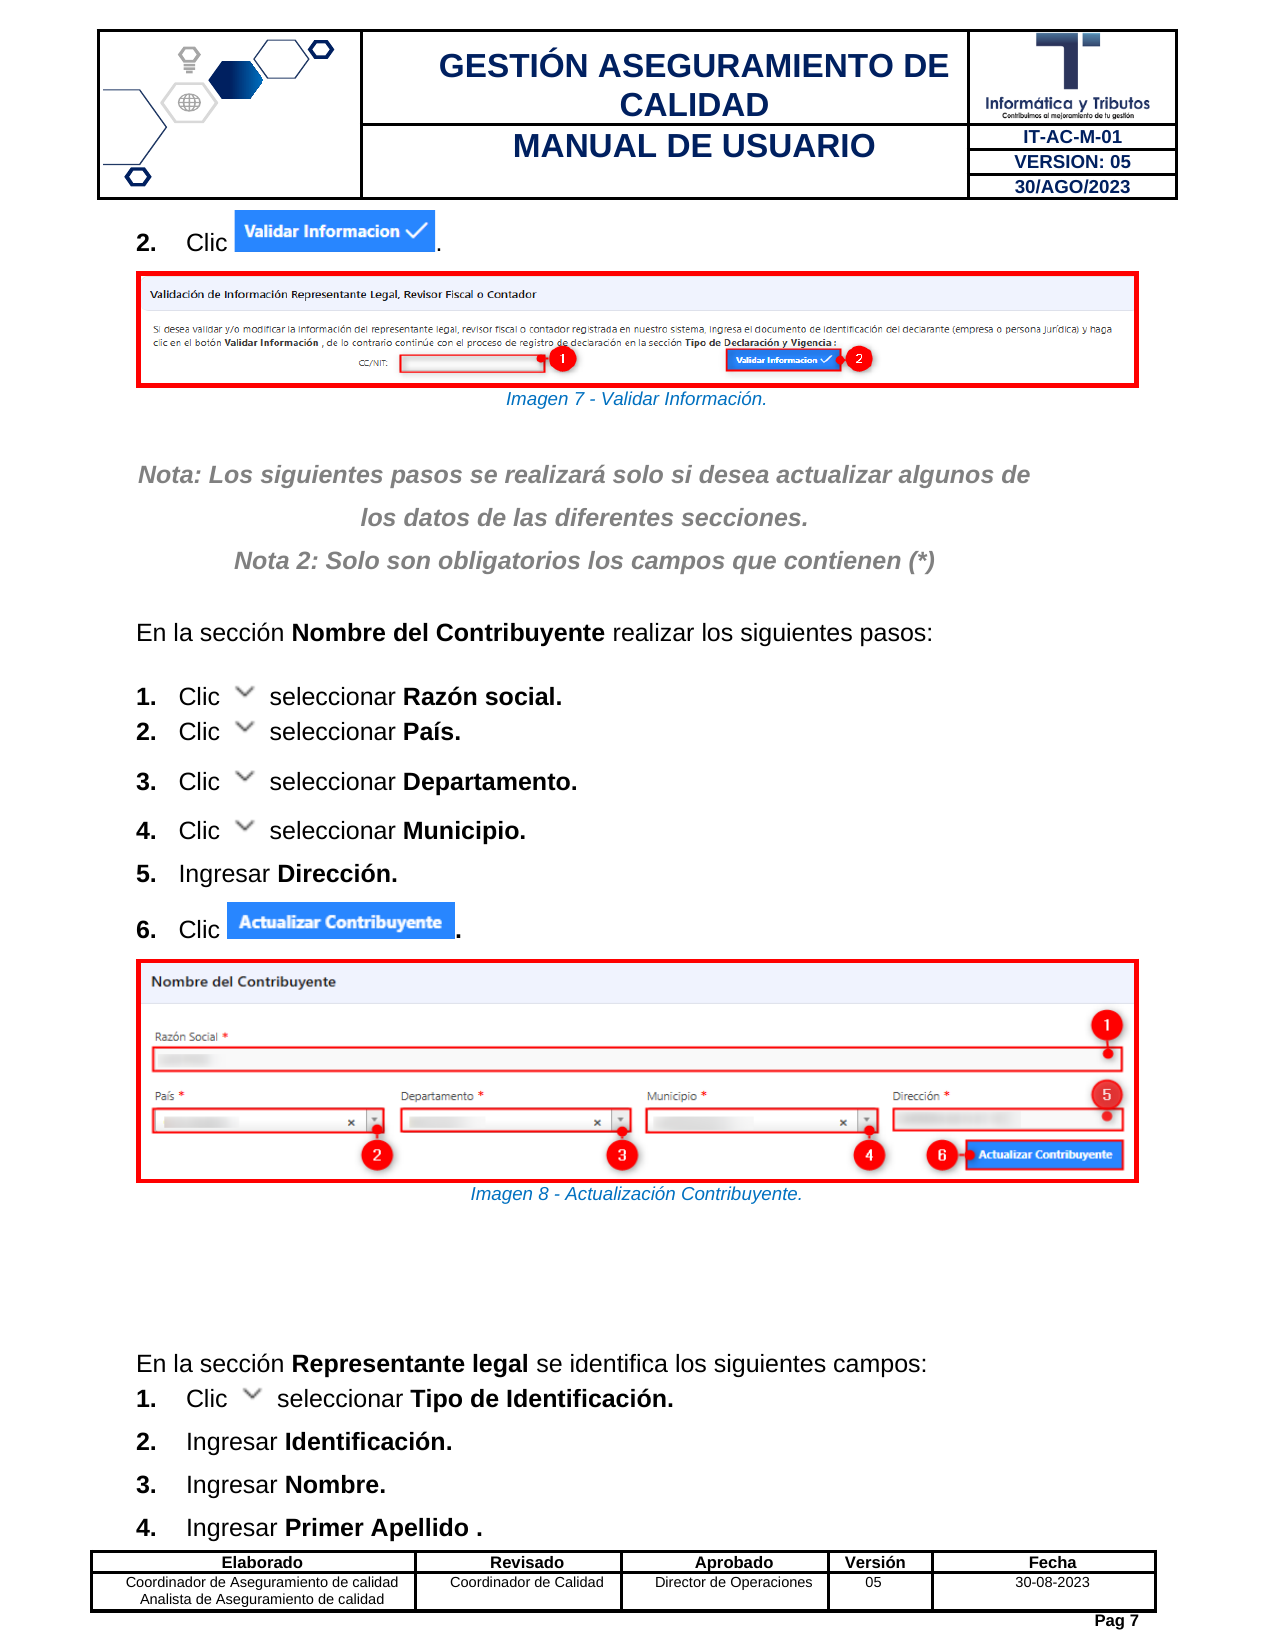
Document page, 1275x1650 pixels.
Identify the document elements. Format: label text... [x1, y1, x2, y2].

list Clic . [136, 210, 1139, 256]
list Ingresar Identificación. [136, 1427, 1139, 1456]
text Imagen 7 - Validar Información. [136, 388, 1139, 409]
list Clic seleccionar Tipo de Identificación. [136, 1377, 1139, 1412]
picture [985, 32, 1150, 120]
picture [227, 760, 263, 790]
picture [227, 710, 263, 741]
picture [227, 675, 263, 706]
picture [234, 1377, 270, 1408]
picture [227, 902, 455, 939]
list Clic . [136, 902, 1139, 944]
picture [234, 210, 436, 252]
text Nota 2: Solo son obligatorios los campos que contienen (*) [136, 546, 1036, 575]
picture [141, 963, 1134, 1179]
list Ingresar Nombre. [136, 1470, 1139, 1499]
text Imagen 8 - Actualización Contribuyente. [136, 1183, 1139, 1205]
list Ingresar Dirección. [136, 859, 1139, 888]
text En la sección Representante legal se identifica los siguientes campos: [136, 1348, 1139, 1377]
picture [141, 276, 1134, 383]
list Ingresar Primer Apellido . [136, 1513, 1139, 1542]
picture [227, 809, 263, 840]
list Clic seleccionar Razón social. [136, 675, 1139, 711]
list Clic seleccionar País. [136, 711, 1139, 746]
text Nota: Los siguientes pasos se realizará solo si desea actualizar algunos de los datos de las diferentes secciones. [136, 460, 1036, 532]
text En la sección Nombre del Contribuyente realizar los siguientes pasos: [136, 618, 1139, 647]
list Clic seleccionar Departamento. [136, 760, 1139, 795]
list Clic seleccionar Municipio. [136, 810, 1139, 845]
